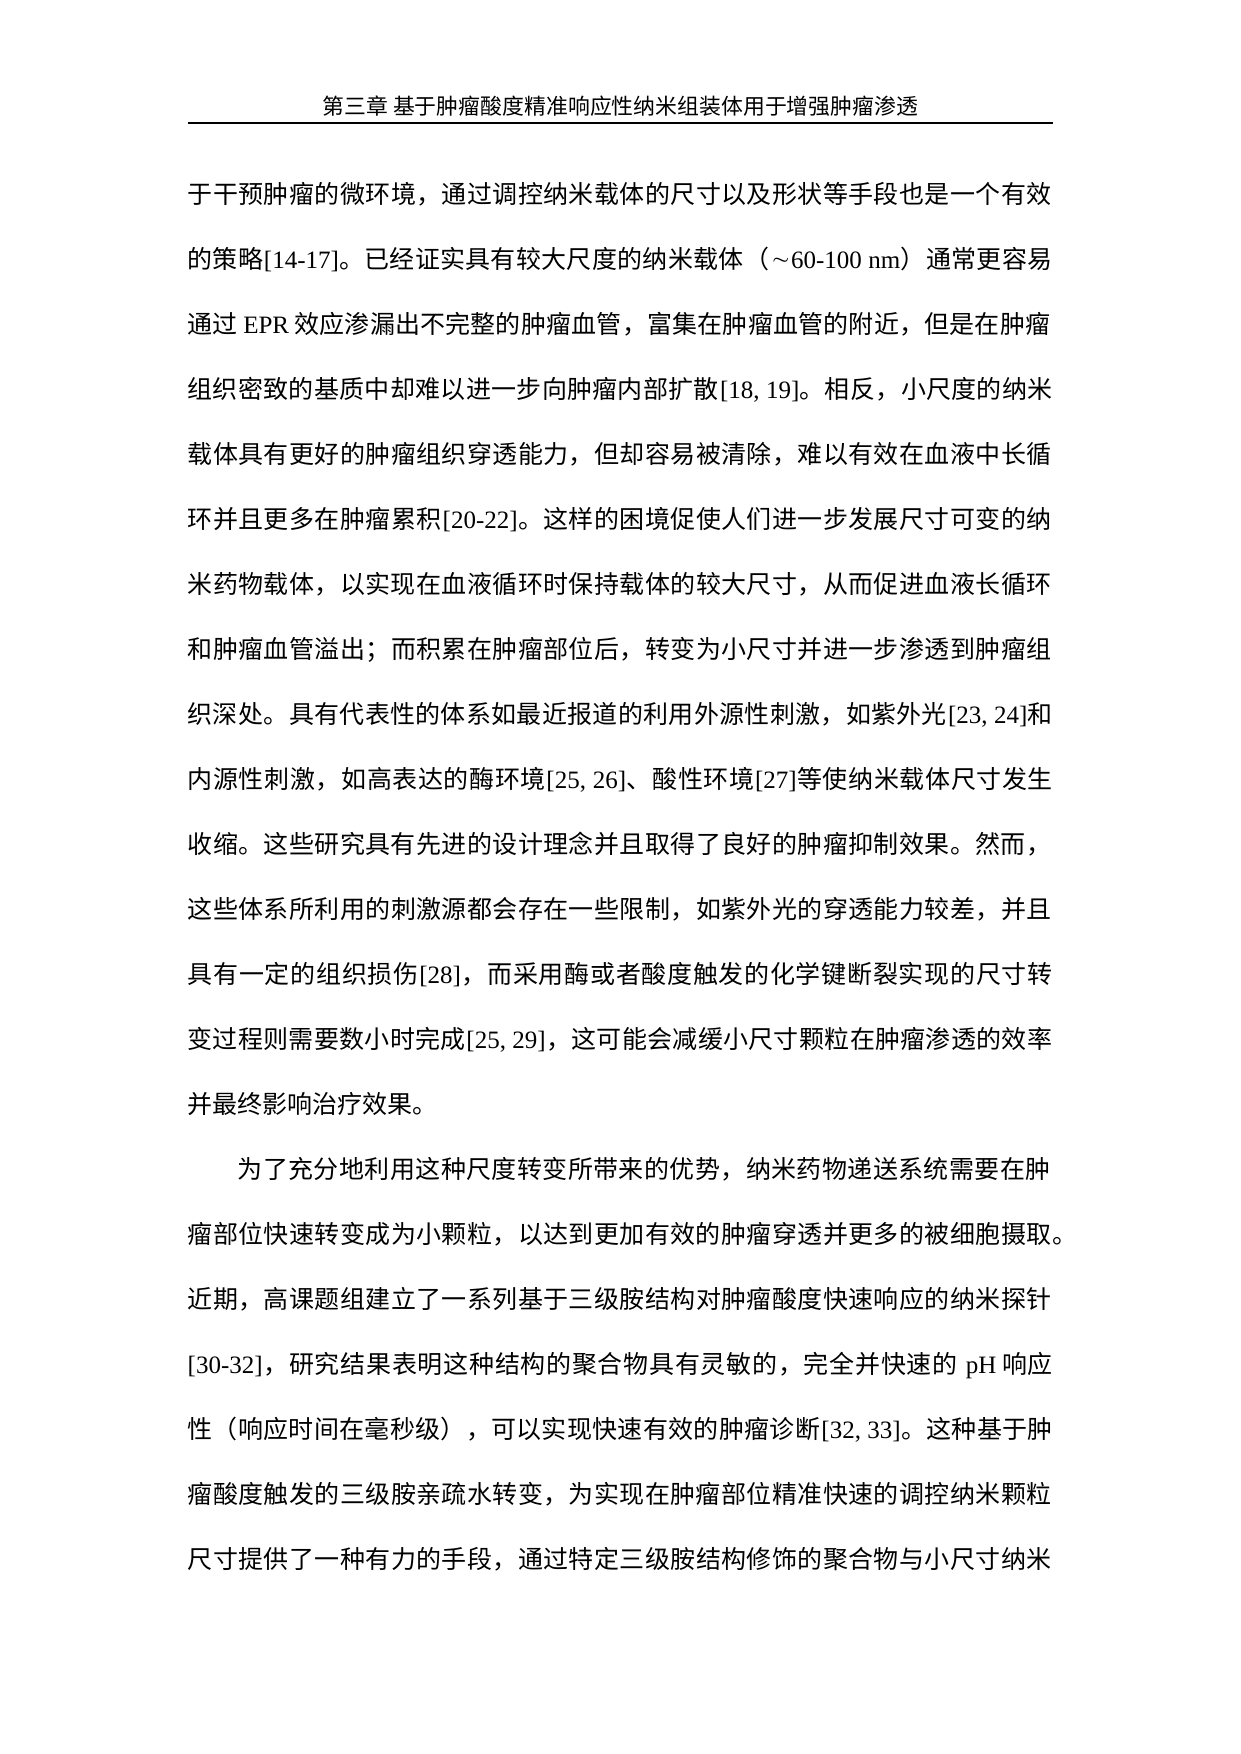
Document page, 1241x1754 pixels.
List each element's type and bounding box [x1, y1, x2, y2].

text [187, 1135, 1053, 1590]
text [187, 160, 1053, 1135]
